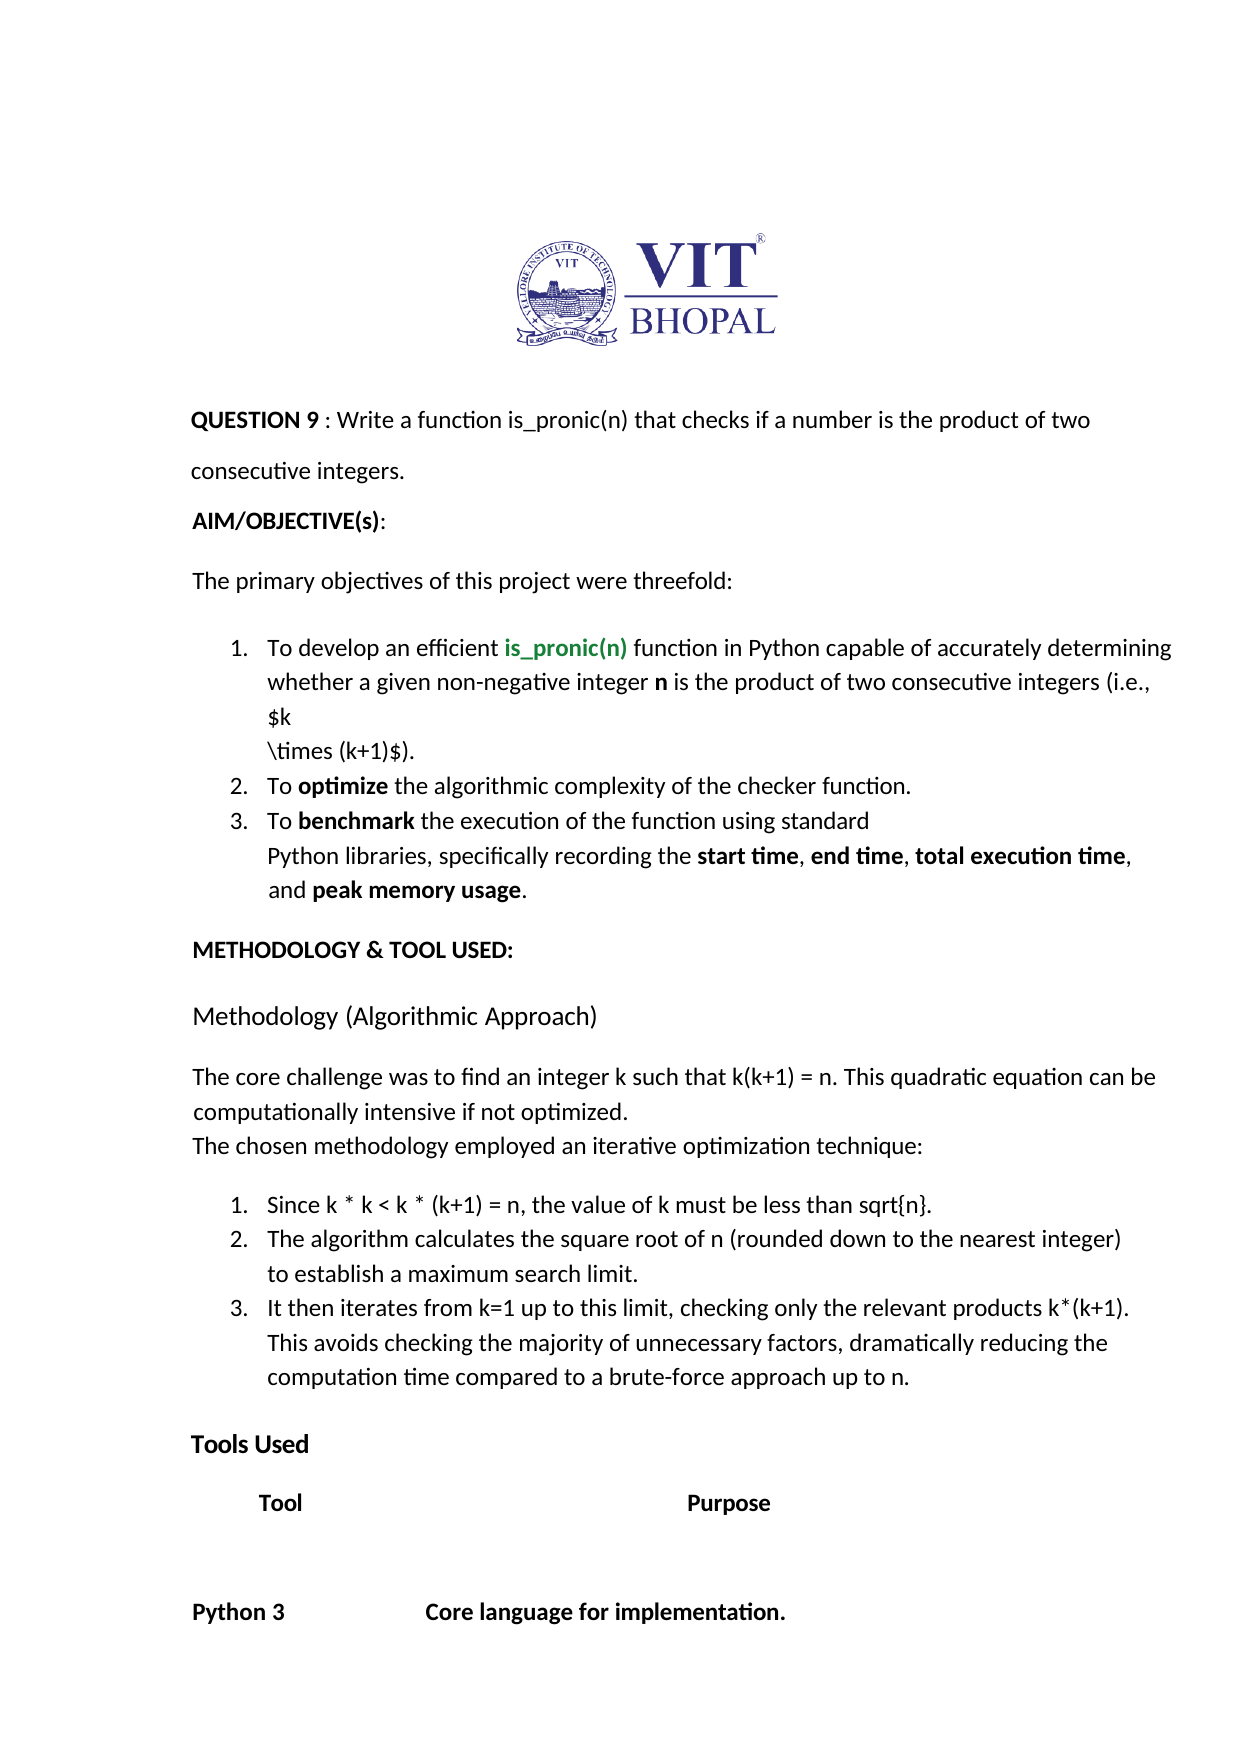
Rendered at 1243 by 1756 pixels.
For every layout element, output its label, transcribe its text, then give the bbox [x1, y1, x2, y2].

text Methodology (Algorithmic Approach) [192, 999, 1243, 1032]
text Python libraries, specifically recording the start time, end time, total execution time, and peak memory usage. [267, 840, 1153, 905]
text The chosen methodology employed an iterative optimization technique: [192, 1130, 1243, 1161]
list To optimize the algorithmic complexity of the checker function. [229, 770, 1243, 801]
text \times (k+1)$). [267, 735, 1243, 766]
text The primary objectives of this project were threefold: [192, 565, 1243, 595]
text METHODOLOGY & TOOL USED: [192, 934, 1243, 964]
text QUESTION 9 : Write a function is_pronic(n) that checks if a number is the product of two consecutive integers. [191, 404, 1153, 485]
list To benchmark the execution of the function using standard [229, 805, 1243, 836]
subtitle AIM/OBJECTIVE(s): [192, 505, 1243, 536]
subtitle Tools Used [191, 1427, 1243, 1460]
text computation time compared to a brute-force approach up to n. [267, 1362, 1243, 1392]
list The algorithm calculates the square root of n (rounded down to the nearest integer) to establish a maximum search limit. [229, 1224, 1146, 1289]
text Tool Purpose [258, 1487, 1243, 1517]
text The core challenge was to find an integer k such that k(k+1) = n. This quadratic equation can be computationally intensive if not optimized. [192, 1061, 1243, 1126]
picture [517, 233, 778, 346]
text Python 3 Core language for implementation. [192, 1596, 1243, 1626]
list Since k * k < k * (k+1) = n, the value of k must be less than sqrt{n}. [229, 1189, 1243, 1220]
list To develop an efficient is_pronic(n) function in Python capable of accurately determining whether a given non-negative integer n is the product of two consecutive integers (i.e., $k [229, 632, 1177, 731]
list It then iterates from k=1 up to this limit, checking only the relevant products k*(k+1). This avoids checking the majority of unnecessary factors, dramatically reducing the [229, 1293, 1174, 1358]
